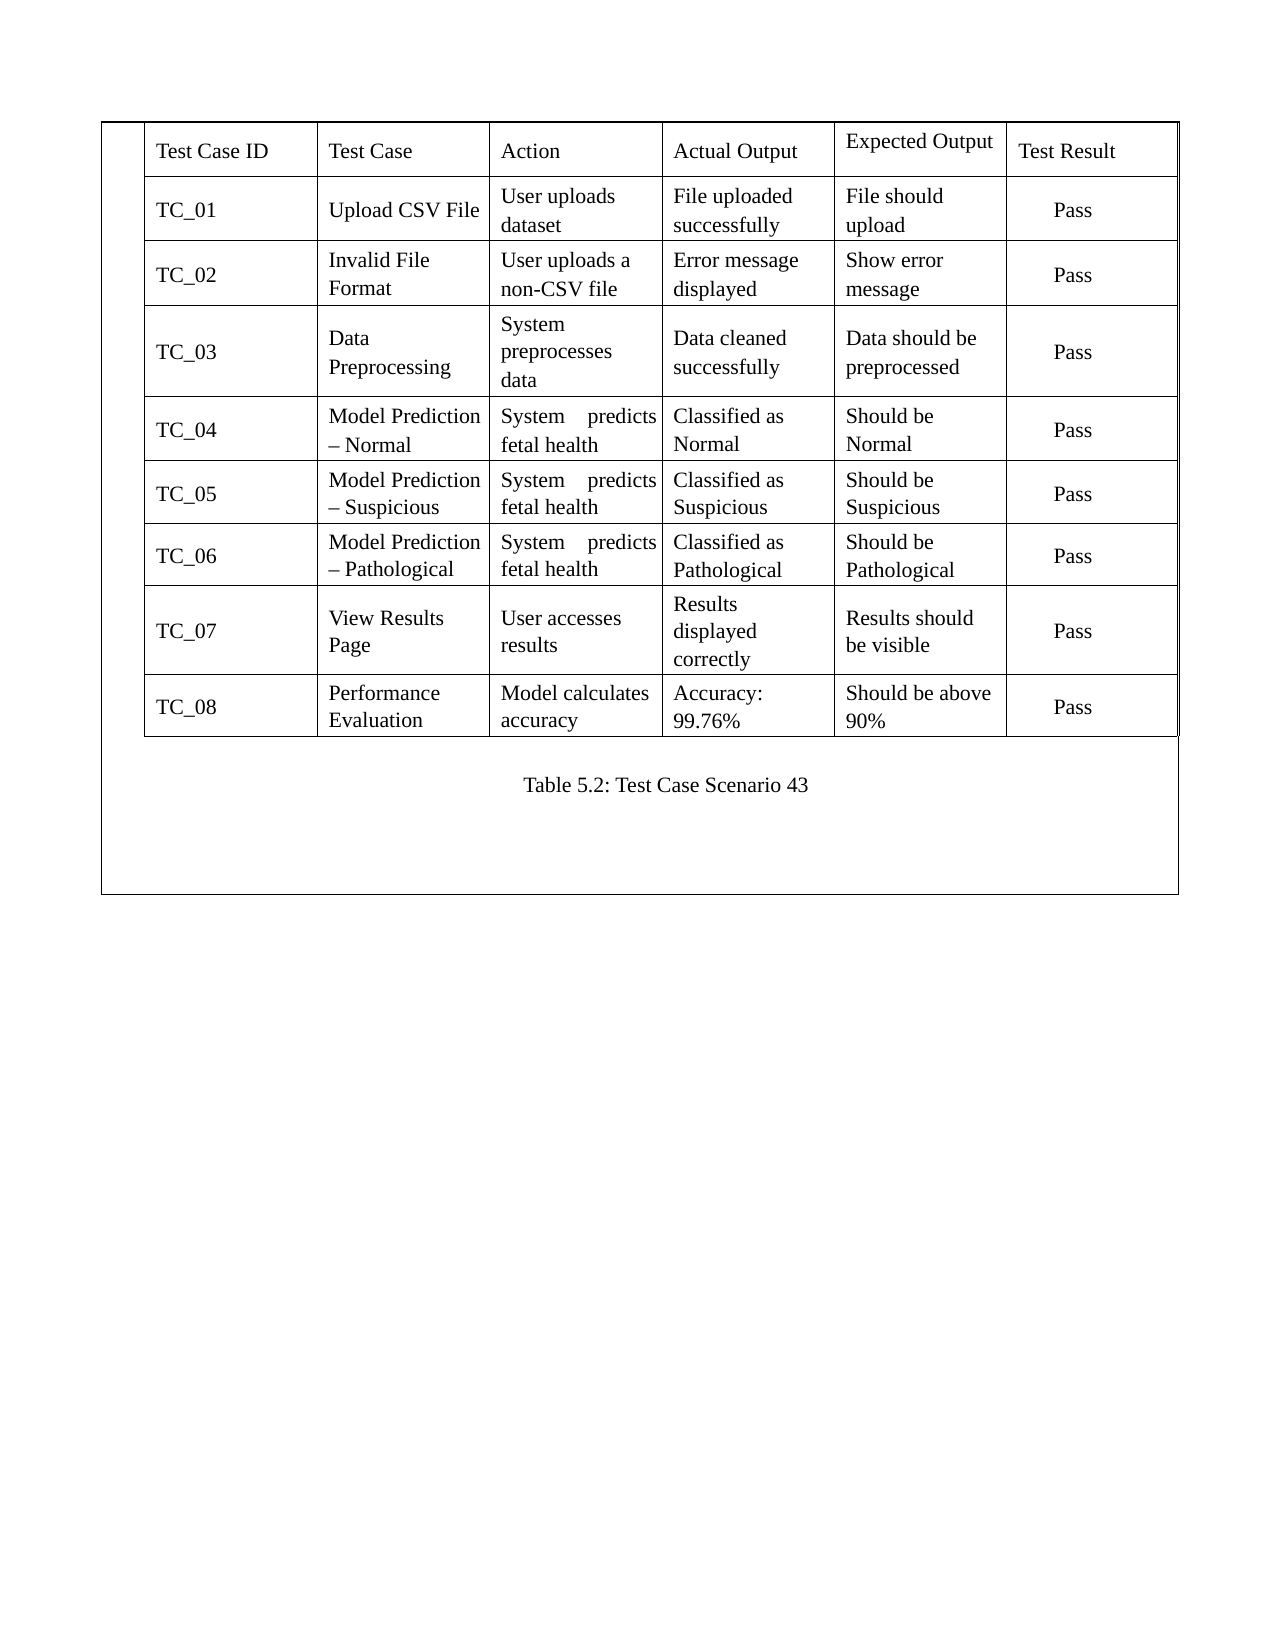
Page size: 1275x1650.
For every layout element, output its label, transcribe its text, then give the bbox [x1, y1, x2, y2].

table_cell System predicts fetal health [490, 461, 662, 522]
table_cell User uploads a non-CSV file [490, 241, 662, 304]
table_cell TC_08 [145, 675, 317, 736]
table_cell Error message displayed [663, 241, 834, 304]
table_cell TC_04 [145, 397, 317, 460]
table_cell Pass [1007, 397, 1177, 460]
table_cell Test Case [318, 123, 489, 176]
table_cell Expected Output [835, 123, 1006, 176]
table_cell Should be Normal [835, 397, 1006, 460]
table_cell Data should be preprocessed [835, 306, 1006, 396]
table_cell TC_03 [145, 306, 317, 396]
table_cell Model Prediction – Normal [318, 397, 489, 460]
table_cell Should be above 90% [835, 675, 1006, 736]
table_cell TC_01 [145, 177, 317, 240]
table_cell File should upload [835, 177, 1006, 240]
table_cell System predicts fetal health [490, 524, 662, 584]
table_cell User accesses results [490, 586, 662, 674]
table_cell Should be Suspicious [835, 461, 1006, 522]
table_cell User uploads dataset [490, 177, 662, 240]
table_cell Classified as Normal [663, 397, 834, 460]
table_cell Data cleaned successfully [663, 306, 834, 396]
table_cell View Results Page [318, 586, 489, 674]
table_cell Results should be visible [835, 586, 1006, 674]
table_cell Data Preprocessing [318, 306, 489, 396]
table_cell System predicts fetal health [490, 397, 662, 460]
table_cell Model Prediction – Suspicious [318, 461, 489, 522]
table_cell Classified as Pathological [663, 524, 834, 584]
table_cell TC_02 [145, 241, 317, 304]
table_cell [102, 123, 145, 893]
table_cell Performance Evaluation [318, 675, 489, 736]
table_cell Classified as Suspicious [663, 461, 834, 522]
table_cell Model calculates accuracy [490, 675, 662, 736]
table_cell Pass [1007, 586, 1177, 674]
table_cell File uploaded successfully [663, 177, 834, 240]
table_cell Test Result [1007, 123, 1177, 176]
table_cell Results displayed correctly [663, 586, 834, 674]
table_cell Show error message [835, 241, 1006, 304]
table_cell Upload CSV File [318, 177, 489, 240]
table_cell System preprocesses data [490, 306, 662, 396]
table_cell TC_07 [145, 586, 317, 674]
table_cell Table 5.2: Test Case Scenario 43 [145, 736, 1178, 893]
table_cell Pass [1007, 306, 1177, 396]
table_cell Action [490, 123, 662, 176]
table_cell Pass [1007, 524, 1177, 584]
table_cell Model Prediction – Pathological [318, 524, 489, 584]
table_cell TC_05 [145, 461, 317, 522]
table_cell Accuracy: 99.76% [663, 675, 834, 736]
table_cell Pass [1007, 241, 1177, 304]
table_cell Should be Pathological [835, 524, 1006, 584]
table_cell Invalid File Format [318, 241, 489, 304]
table_cell TC_06 [145, 524, 317, 584]
table_cell Pass [1007, 177, 1177, 240]
table_cell Pass [1007, 461, 1177, 522]
table_cell Actual Output [663, 123, 834, 176]
table_cell Pass [1007, 675, 1177, 736]
table_cell Test Case ID [145, 123, 317, 176]
